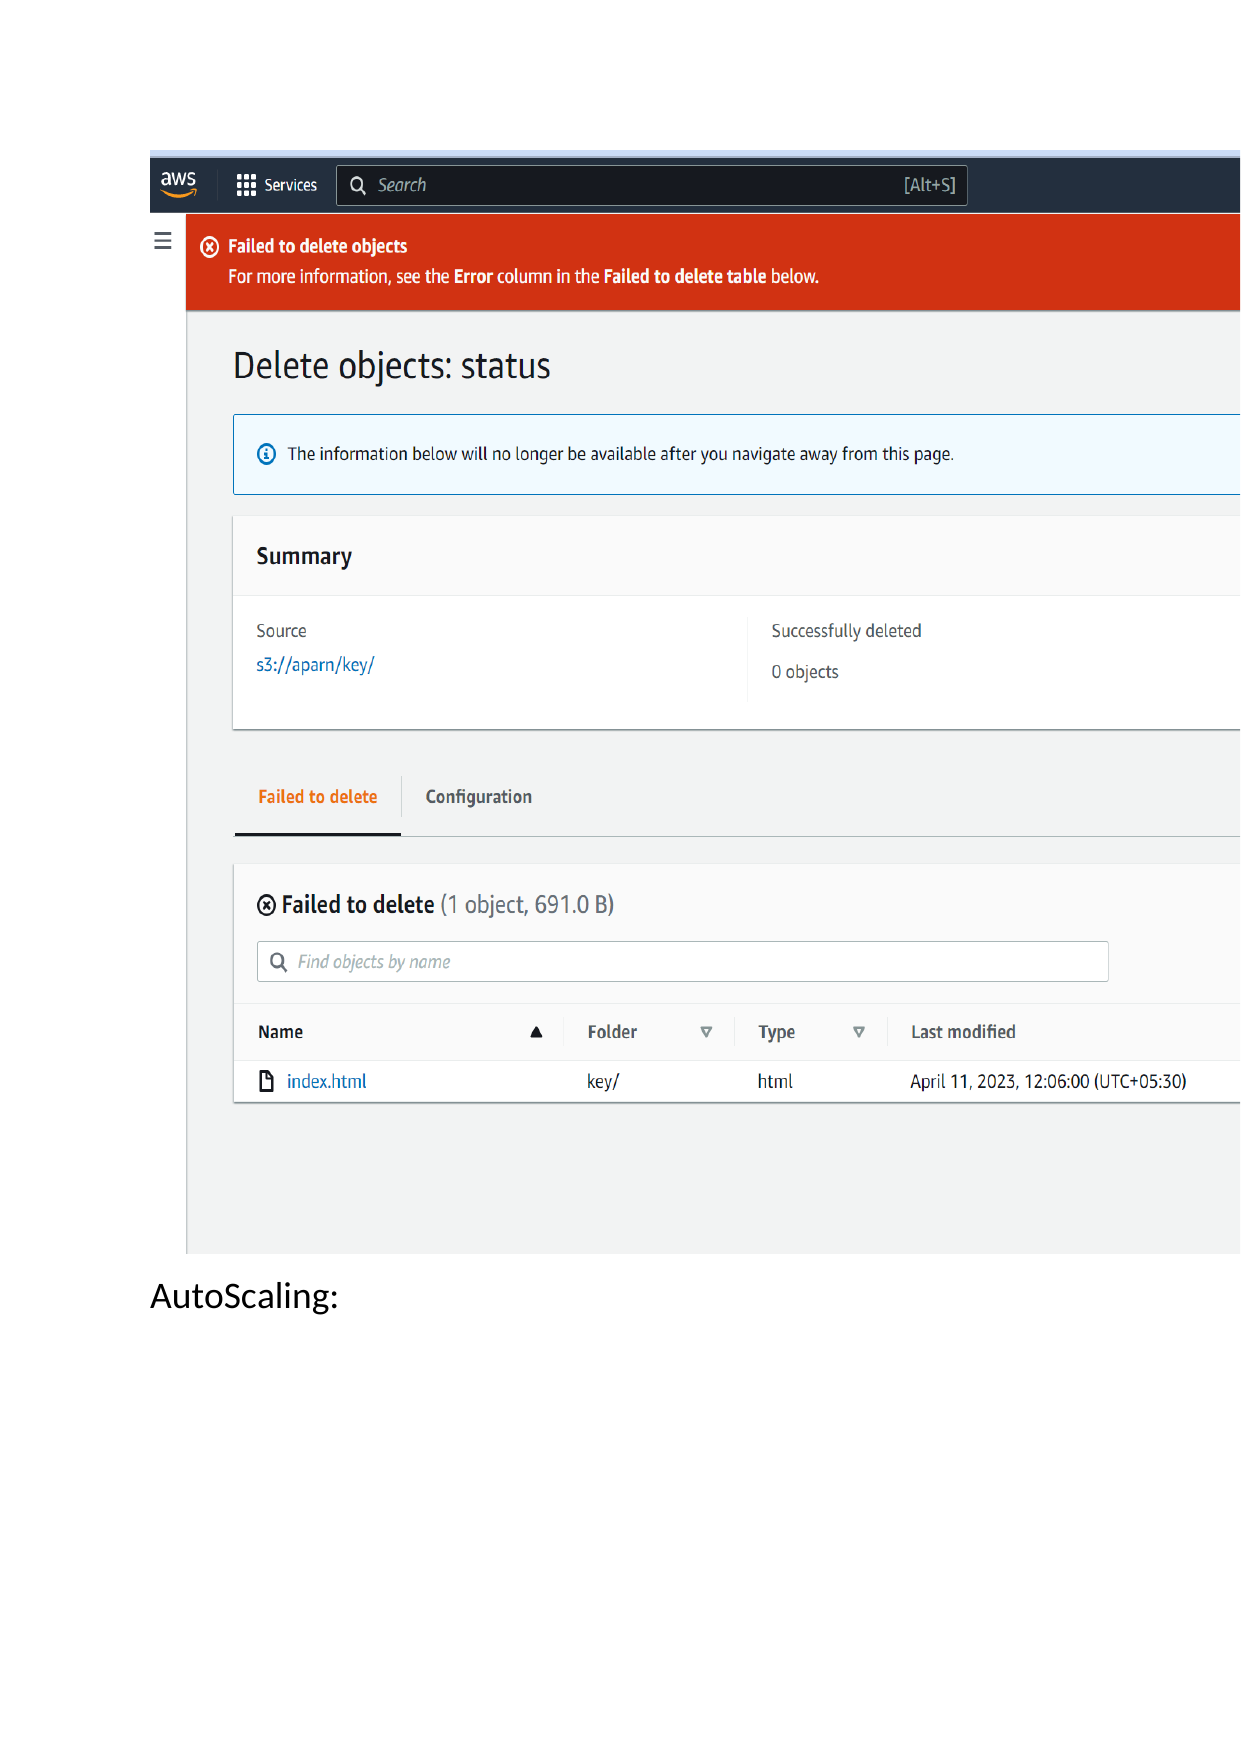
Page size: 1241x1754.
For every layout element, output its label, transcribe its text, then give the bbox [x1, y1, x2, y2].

text AutoScaling: [150, 1272, 1090, 1318]
picture [150, 150, 1241, 1254]
